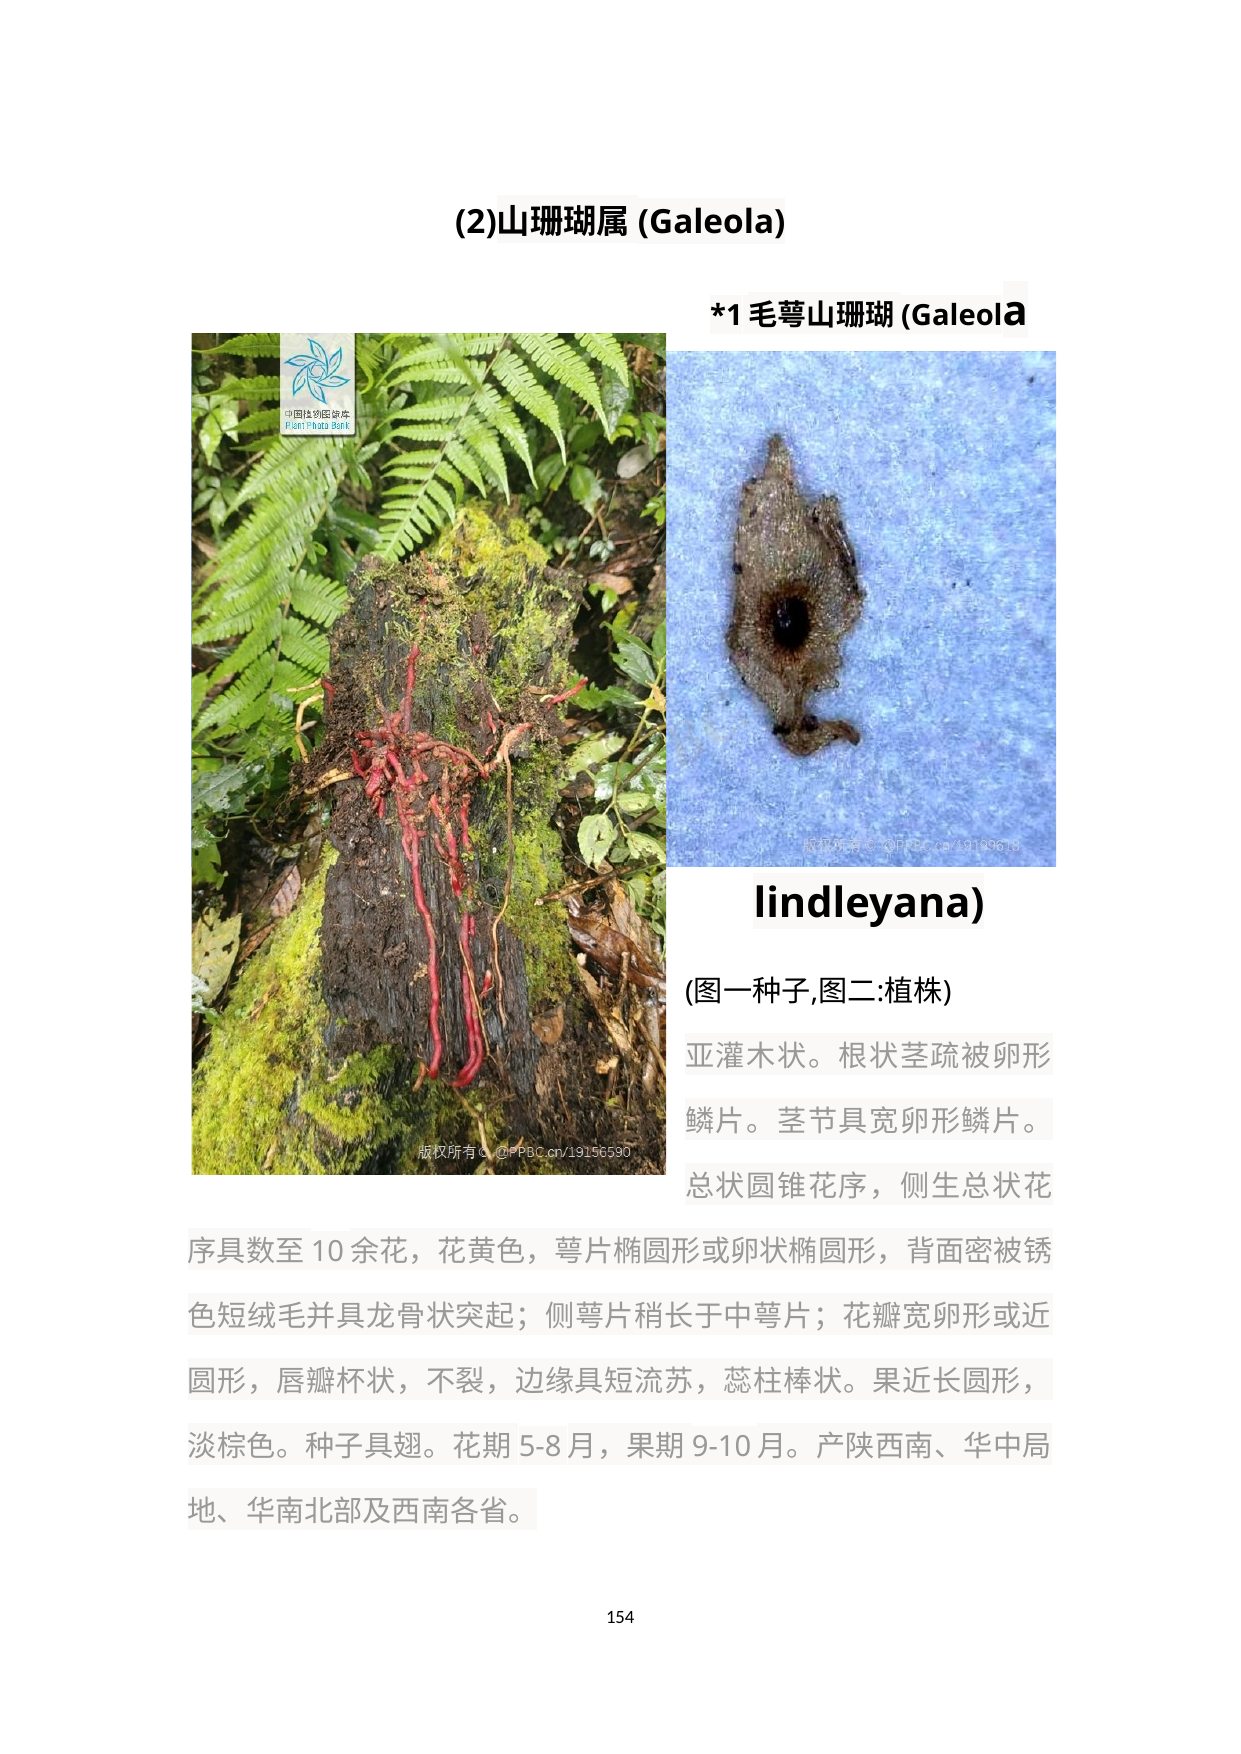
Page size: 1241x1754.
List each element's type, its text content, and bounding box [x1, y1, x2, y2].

subtitle *1毛萼山珊瑚 (Galeola lindleyana) [187, 277, 1053, 933]
title (2)山珊瑚属 (Galeola) [187, 187, 1053, 252]
text (图一种子,图二:植株) [667, 957, 1053, 1022]
picture [191, 333, 1057, 1174]
text 亚灌木状。根状茎疏被卵形鳞片。茎节具宽卵形鳞片。总状圆锥花序，侧生总状花序具数至10余花，花黄色，萼片椭圆形或卵状椭圆形，背面密被锈色短绒毛并具龙骨状突起；侧萼片稍长于中萼片；花瓣宽卵形或近圆形，唇瓣杯状，不裂，边缘具短流苏，蕊柱棒状。果近长圆形，淡棕色。种子具翅。花期5-8月，果期9-10月。产陕西南、华中局地、华南北部及西南各省。 [187, 1022, 1053, 1542]
